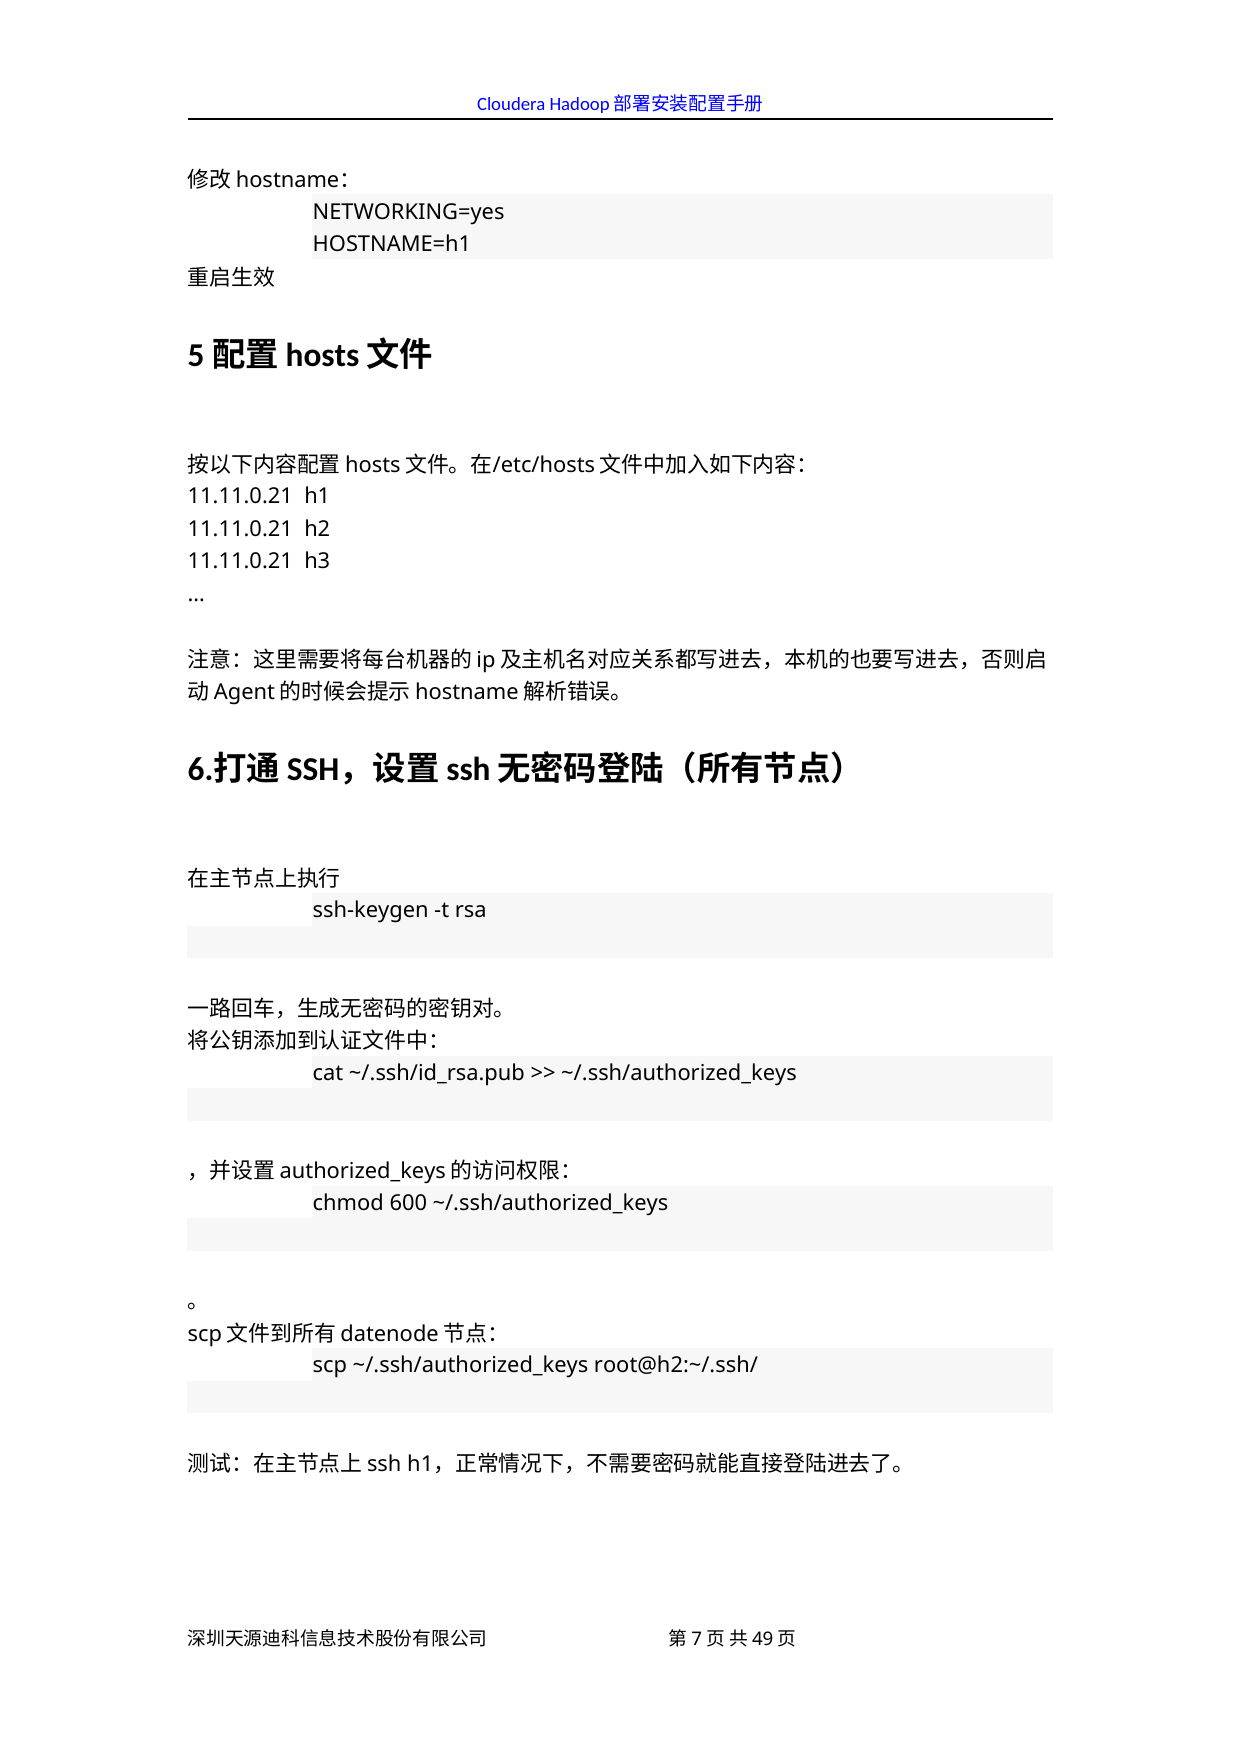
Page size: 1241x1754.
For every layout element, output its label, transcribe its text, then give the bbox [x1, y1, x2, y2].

text 一路回车，生成无密码的密钥对。 [187, 958, 1053, 1023]
text 11.11.0.21 h2 [187, 511, 1053, 544]
text 将公钥添加到认证文件中： [187, 1023, 1053, 1056]
text 按以下内容配置hosts文件。在/etc/hosts文件中加入如下内容： [187, 446, 1053, 479]
text … [187, 576, 1053, 609]
text HOSTNAME=h1 [312, 227, 1053, 259]
text 注意：这里需要将每台机器的ip及主机名对应关系都写进去，本机的也要写进去，否则启动Agent的时候会提示hostname解析错误。 [187, 641, 1053, 706]
text 测试：在主节点上ssh h1，正常情况下，不需要密码就能直接登陆进去了。 [187, 1446, 1053, 1478]
text scp ~/.ssh/authorized_keys root@h2:~/.ssh/ [312, 1348, 1053, 1381]
text 11.11.0.21 h1 [187, 479, 1053, 511]
subtitle 5 配置hosts文件 [187, 319, 1053, 384]
text chmod 600 ~/.ssh/authorized_keys [312, 1186, 1053, 1218]
text 。 [187, 1251, 1053, 1316]
subtitle 6.打通SSH，设置ssh无密码登陆（所有节点） [187, 733, 1053, 798]
text NETWORKING=yes [312, 194, 1053, 227]
text 在主节点上执行 [187, 861, 1053, 893]
text ssh-keygen -t rsa [312, 893, 1053, 926]
text ，并设置authorized_keys的访问权限： [187, 1121, 1053, 1186]
text scp文件到所有datenode节点： [187, 1316, 1053, 1348]
text 修改hostname： [187, 162, 1053, 194]
text cat ~/.ssh/id_rsa.pub >> ~/.ssh/authorized_keys [312, 1056, 1053, 1088]
text 重启生效 [187, 259, 1053, 292]
text 11.11.0.21 h3 [187, 544, 1053, 576]
